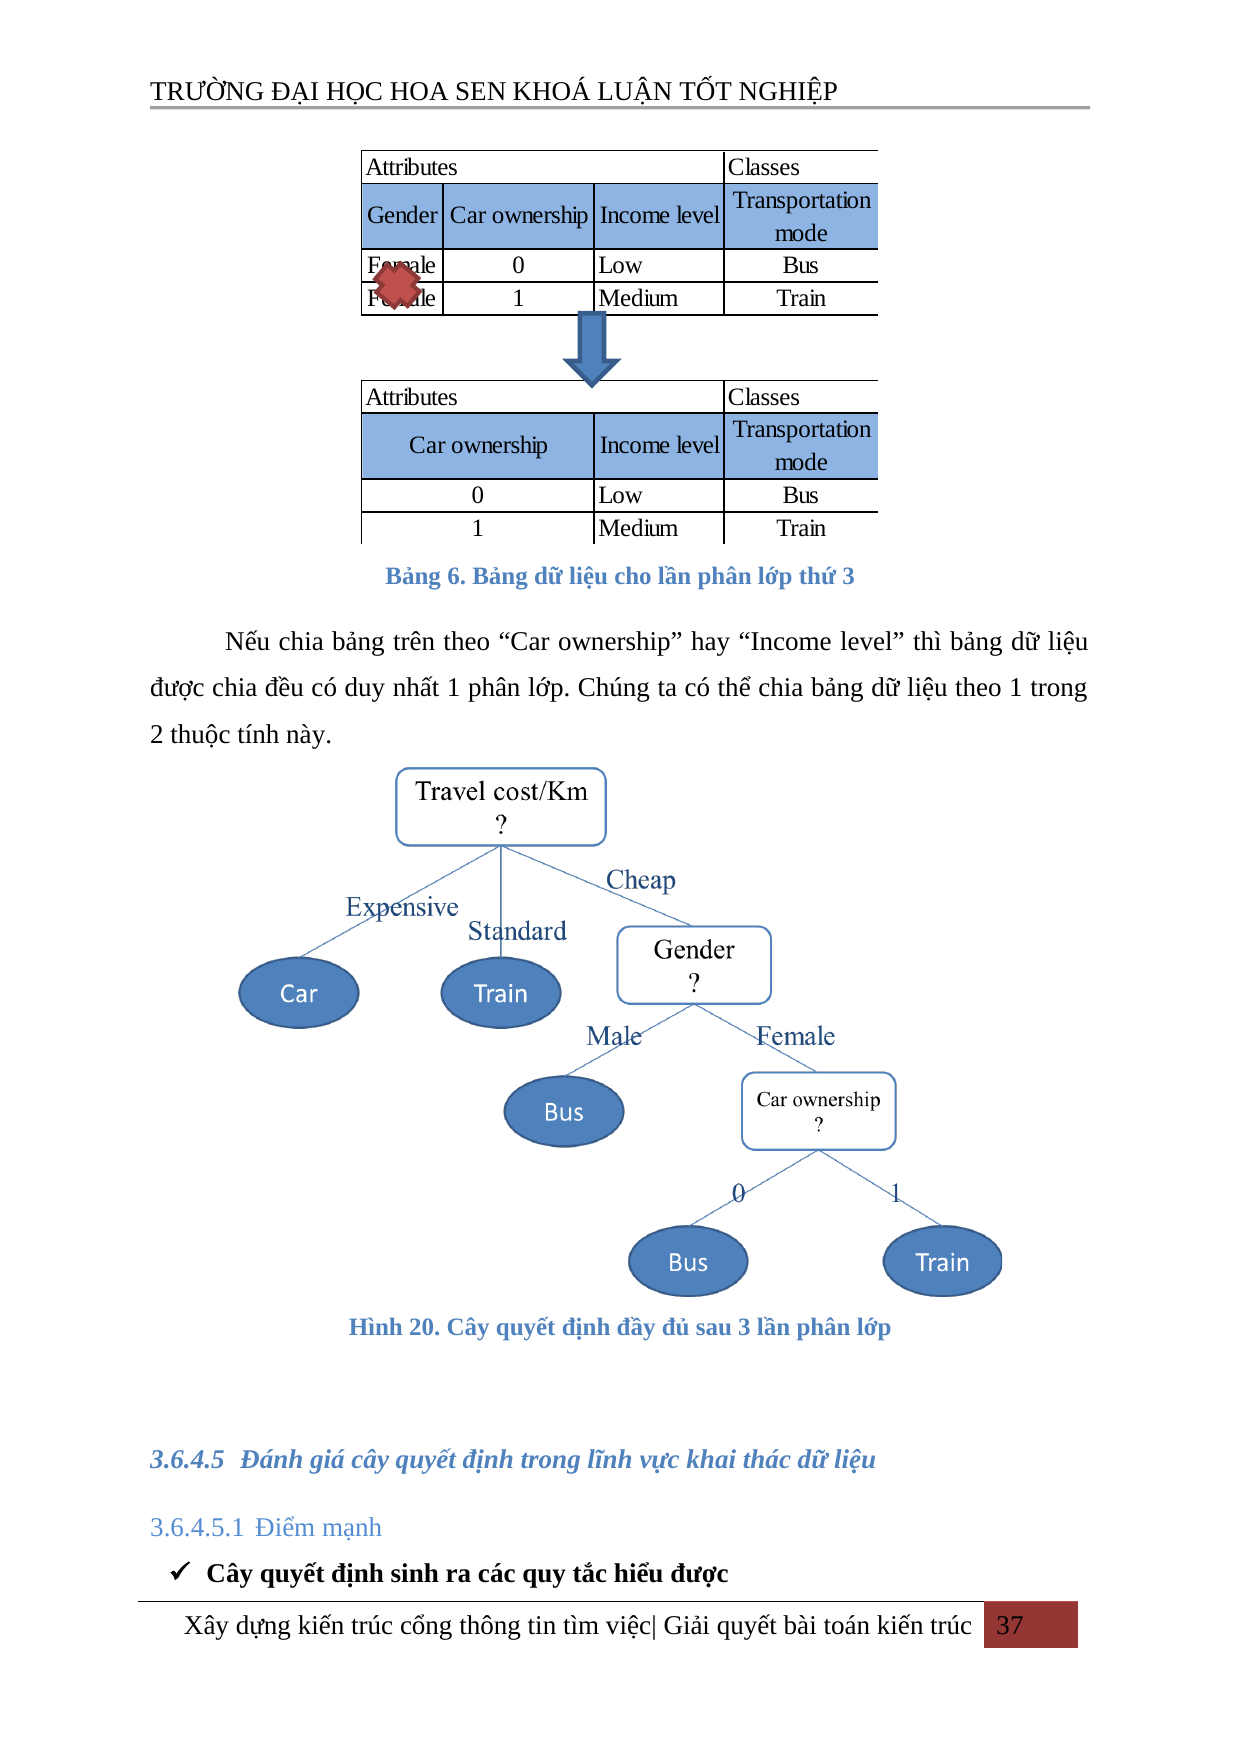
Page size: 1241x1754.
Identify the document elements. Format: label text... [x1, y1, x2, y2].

subtitle Đánh giá cây quyết định trong lĩnh vực khai thác dữ liệu [150, 1443, 1090, 1474]
text Nếu chia bảng trên theo “Car ownership” hay “Income level” thì bảng dữ liệu được chia đều có duy nhất 1 phân lớp. Chúng ta có thể chia bảng dữ liệu theo 1 trong 2 thuộc tính này. [150, 625, 1090, 749]
subtitle Điểm mạnh [150, 1511, 1090, 1542]
text Bảng 6. Bảng dữ liệu cho lần phân lớp thứ 3 [150, 561, 1090, 589]
text Hình 20. Cây quyết định đầy đủ sau 3 lần phân lớp [150, 1312, 1090, 1341]
picture [238, 764, 1003, 1297]
list Cây quyết định sinh ra các quy tắc hiểu được [169, 1557, 1090, 1589]
